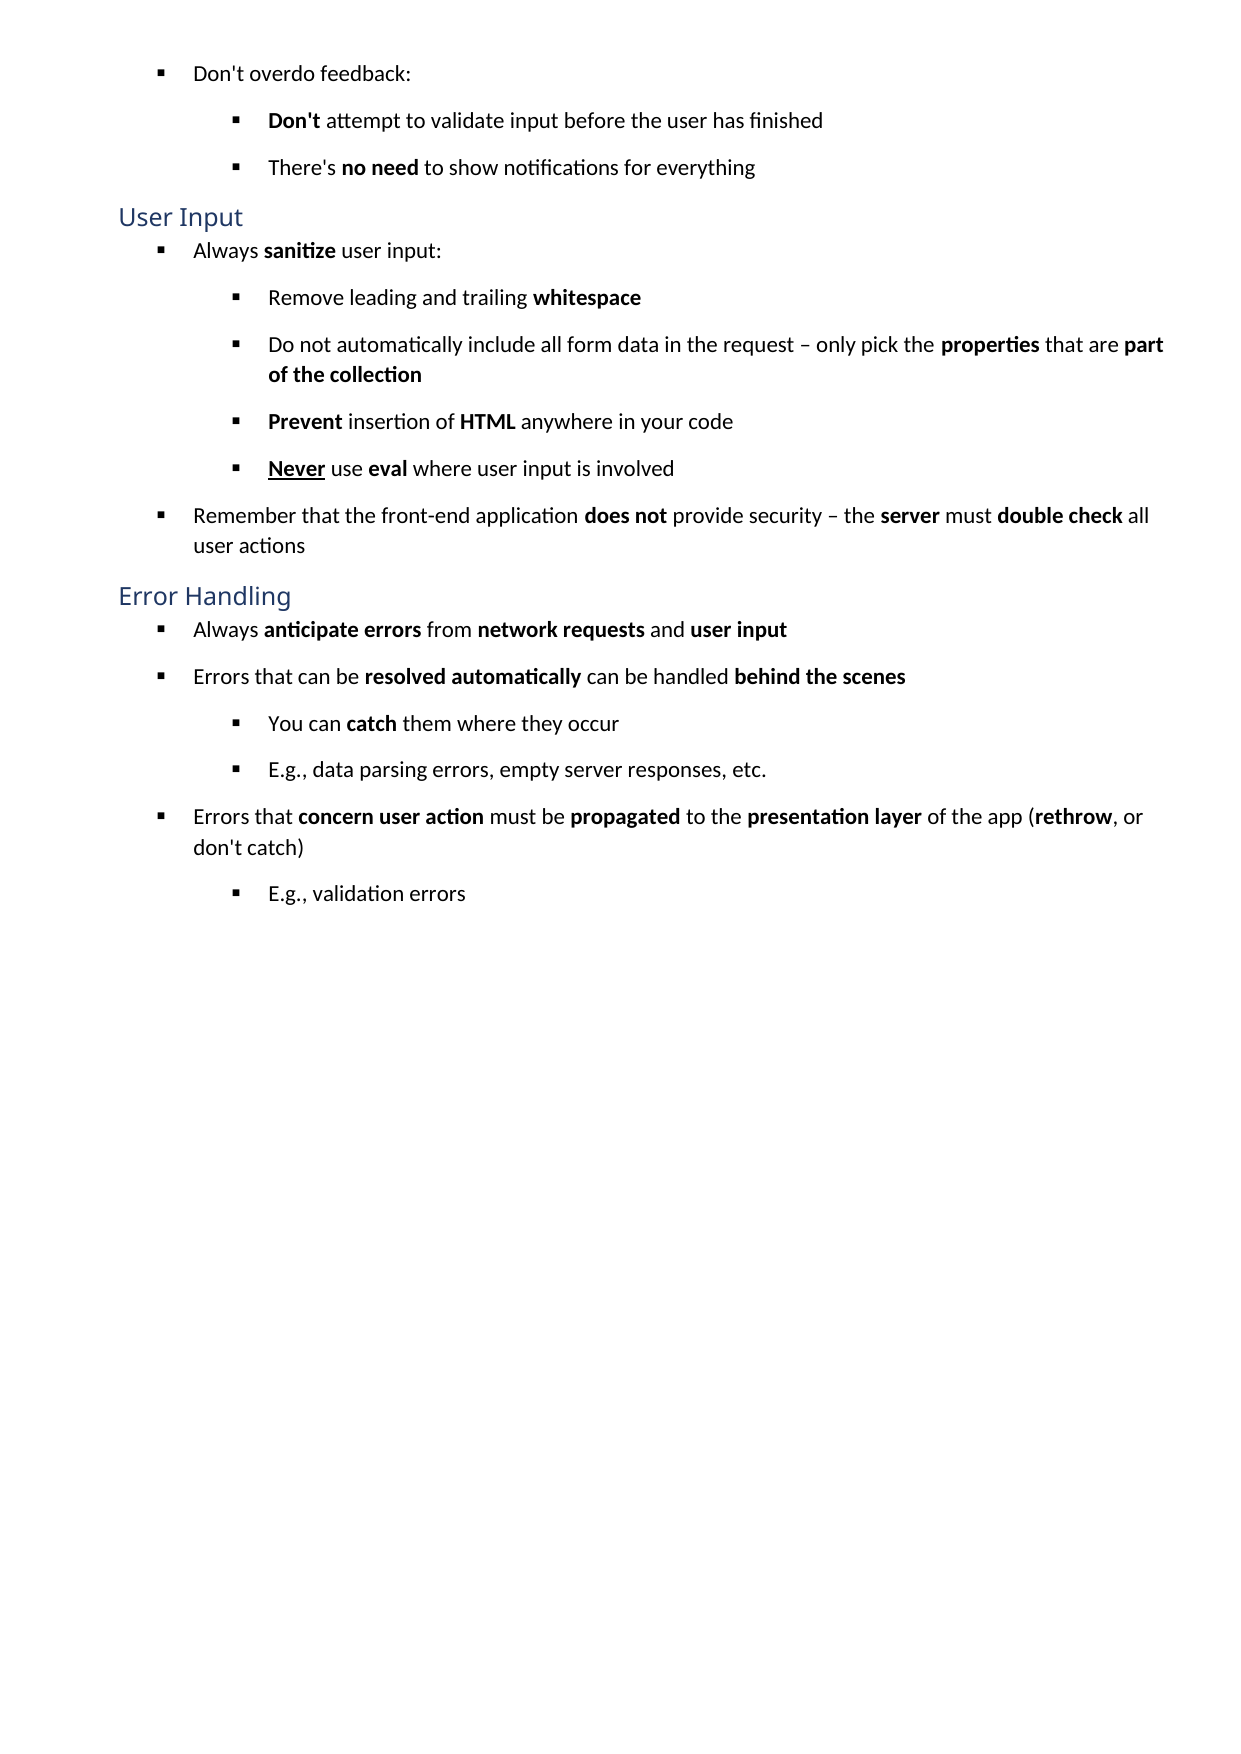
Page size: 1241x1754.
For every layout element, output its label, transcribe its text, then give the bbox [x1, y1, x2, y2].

list Prevent insertion of HTML anywhere in your code [231, 407, 1181, 435]
list Never use eval where user input is involved [231, 454, 1181, 482]
subtitle Error Handling [118, 578, 1181, 612]
list Remember that the front-end application does not provide security – the server must double check all user actions [156, 501, 1181, 559]
list Don't attempt to validate input before the user has finished [231, 106, 1181, 134]
list Errors that concern user action must be propagated to the presentation layer of the app (rethrow, or don't catch) [156, 802, 1181, 861]
list Always anticipate errors from network requests and user input [156, 615, 1181, 643]
list You can catch them where they occur [231, 709, 1181, 737]
list Don't overdo feedback: [156, 59, 1181, 87]
list There's no need to show notifications for everything [231, 153, 1181, 181]
list E.g., data parsing errors, empty server responses, etc. [231, 756, 1181, 783]
list Do not automatically include all form data in the request – only pick the properties that are part of the collection [231, 330, 1181, 388]
list Errors that can be resolved automatically can be handled behind the scenes [156, 662, 1181, 690]
list Always sanitize user input: [156, 236, 1181, 264]
subtitle User Input [118, 200, 1181, 234]
list E.g., validation errors [231, 879, 1181, 907]
list Remove leading and trailing whitespace [231, 283, 1181, 311]
